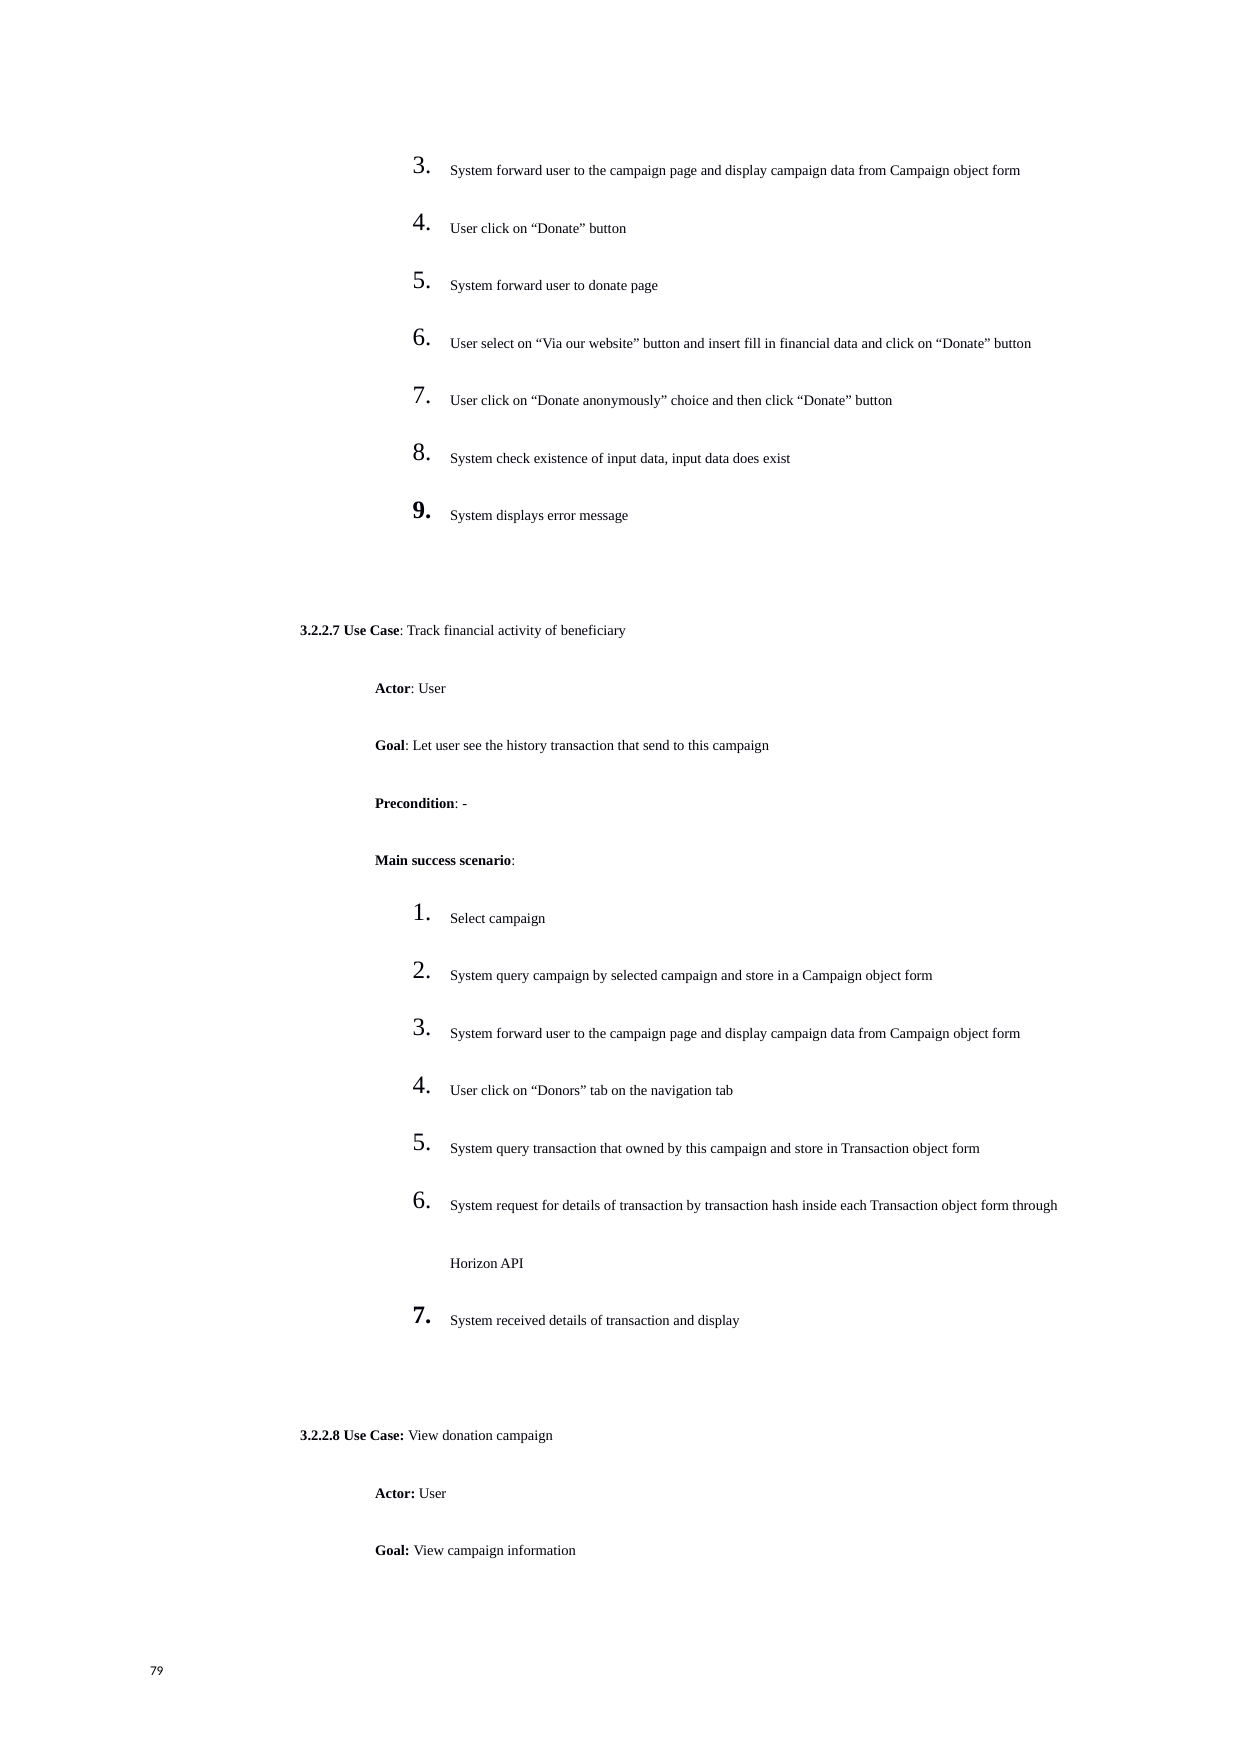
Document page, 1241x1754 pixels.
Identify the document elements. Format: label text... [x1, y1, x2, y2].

text Actor: User [300, 667, 1090, 696]
list User select on “Via our website” button and insert fill in financial data and click on “Donate” button [412, 322, 1090, 351]
list System check existence of input data, input data does exist [412, 437, 1090, 466]
list Select campaign [412, 897, 1090, 926]
text 3.2.2.7 Use Case: Track financial activity of beneficiary [225, 610, 1090, 639]
list System received details of transaction and display [412, 1300, 1090, 1329]
list System forward user to donate page [412, 265, 1090, 294]
list System query transaction that owned by this campaign and store in Transaction object form [412, 1127, 1090, 1156]
text Goal: Let user see the history transaction that send to this campaign [150, 725, 1090, 754]
text Main success scenario: [150, 840, 1090, 869]
list System displays error message [412, 495, 1090, 524]
text Actor: User [300, 1472, 1090, 1501]
text Goal: View campaign information [150, 1530, 1090, 1559]
list User click on “Donate anonymously” choice and then click “Donate” button [412, 380, 1090, 409]
list User click on “Donate” button [412, 207, 1090, 236]
list System forward user to the campaign page and display campaign data from Campaign object form [412, 1012, 1090, 1041]
list User click on “Donors” tab on the navigation tab [412, 1070, 1090, 1099]
text Precondition: - [150, 782, 1090, 811]
list System request for details of transaction by transaction hash inside each Transaction object form through Horizon API [412, 1185, 1090, 1271]
list System forward user to the campaign page and display campaign data from Campaign object form [412, 150, 1090, 179]
text 3.2.2.8 Use Case: View donation campaign [225, 1415, 1090, 1444]
list System query campaign by selected campaign and store in a Campaign object form [412, 955, 1090, 984]
